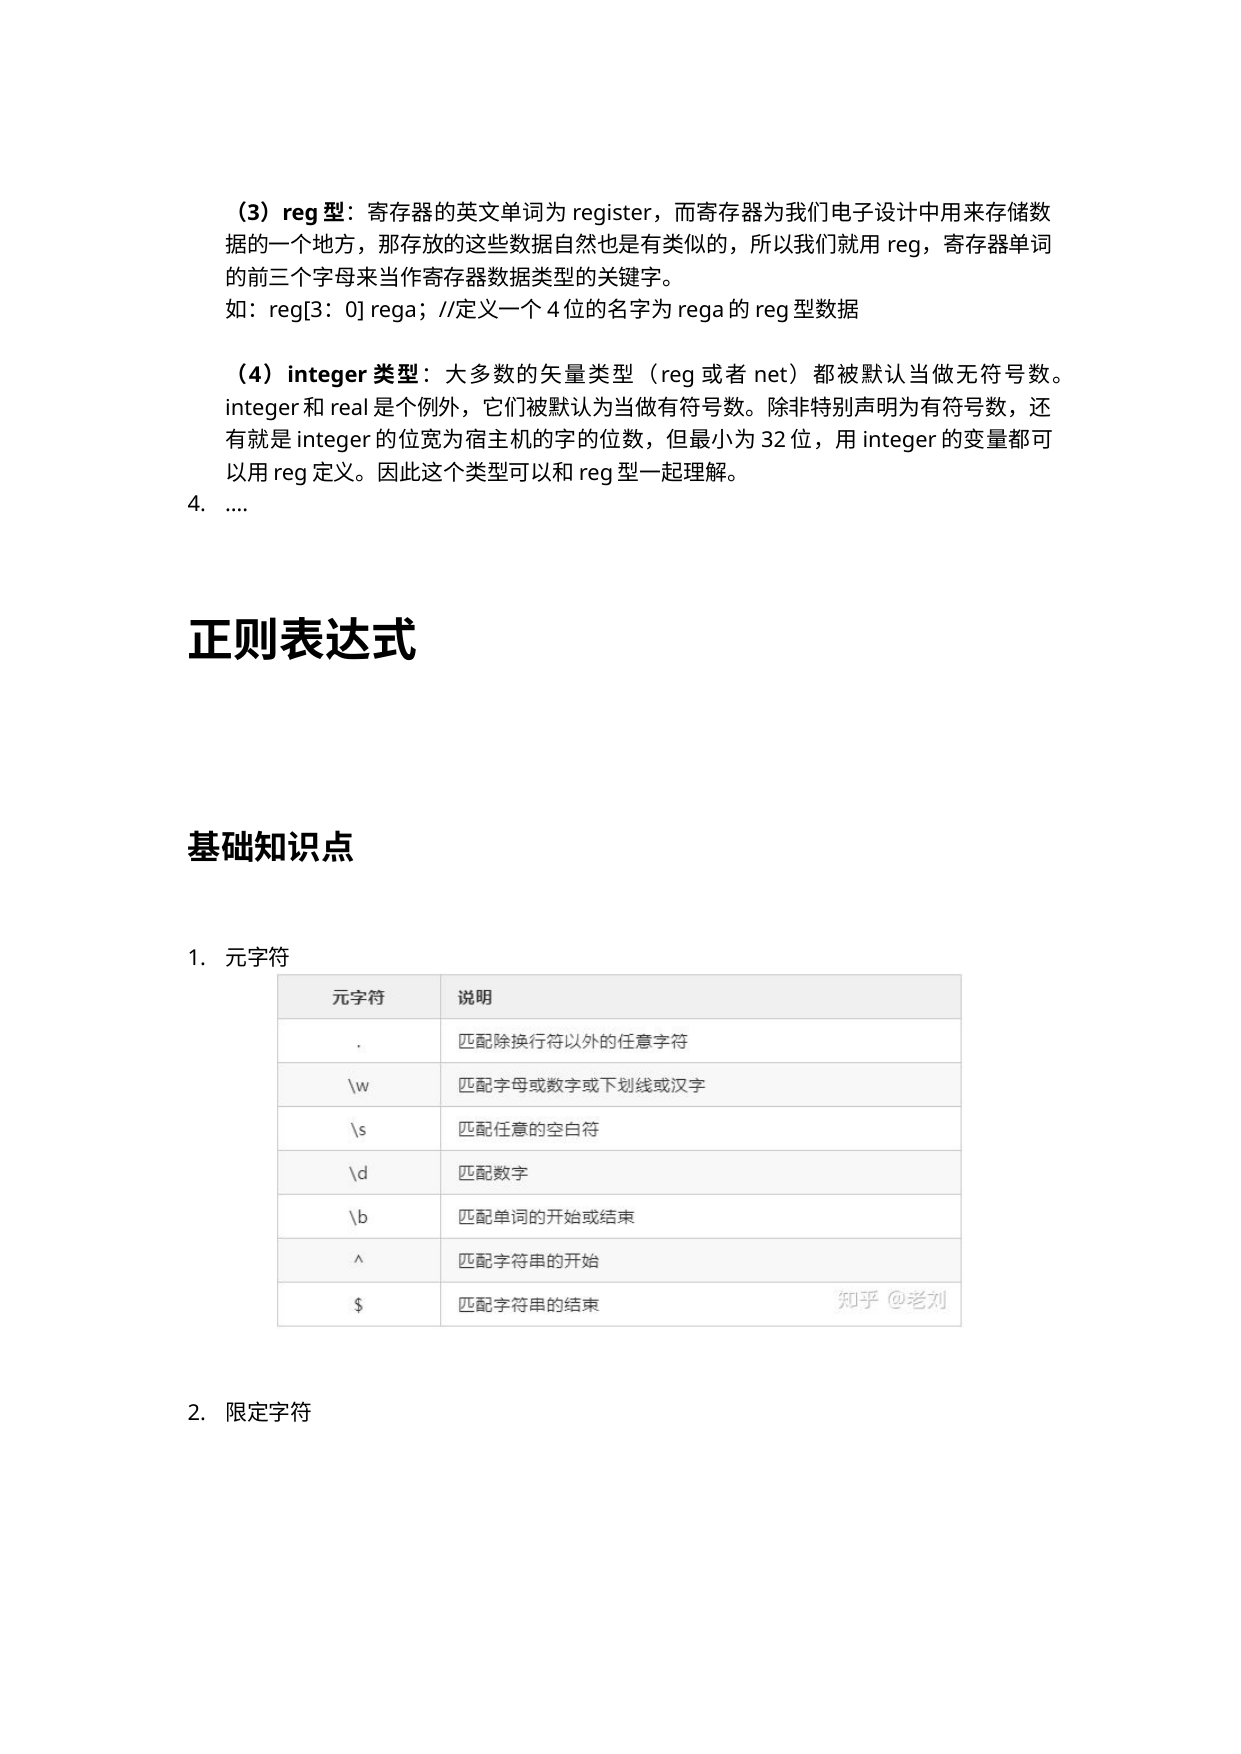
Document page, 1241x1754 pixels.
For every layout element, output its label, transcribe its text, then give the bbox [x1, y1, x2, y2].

text （3）reg型：寄存器的英文单词为register，而寄存器为我们电子设计中用来存储数据的一个地方，那存放的这些数据自然也是有类似的，所以我们就用reg，寄存器单词的前三个字母来当作寄存器数据类型的关键字。 [225, 194, 1053, 292]
picture [276, 972, 964, 1329]
subtitle 正则表达式 [187, 587, 1053, 685]
subtitle 基础知识点 [187, 813, 1053, 878]
list 限定字符 [187, 1395, 1053, 1427]
text （4）integer类型：大多数的矢量类型（reg或者net）都被默认当做无符号数。integer和real是个例外，它们被默认为当做有符号数。除非特别声明为有符号数，还有就是integer的位宽为宿主机的字的位数，但最小为32位，用integer的变量都可以用reg定义。因此这个类型可以和reg型一起理解。 [225, 357, 1053, 487]
list …. [187, 487, 1053, 519]
list 元字符 [187, 940, 1053, 972]
text 如：reg[3：0] rega；//定义一个4位的名字为rega的reg型数据 [225, 292, 1053, 324]
